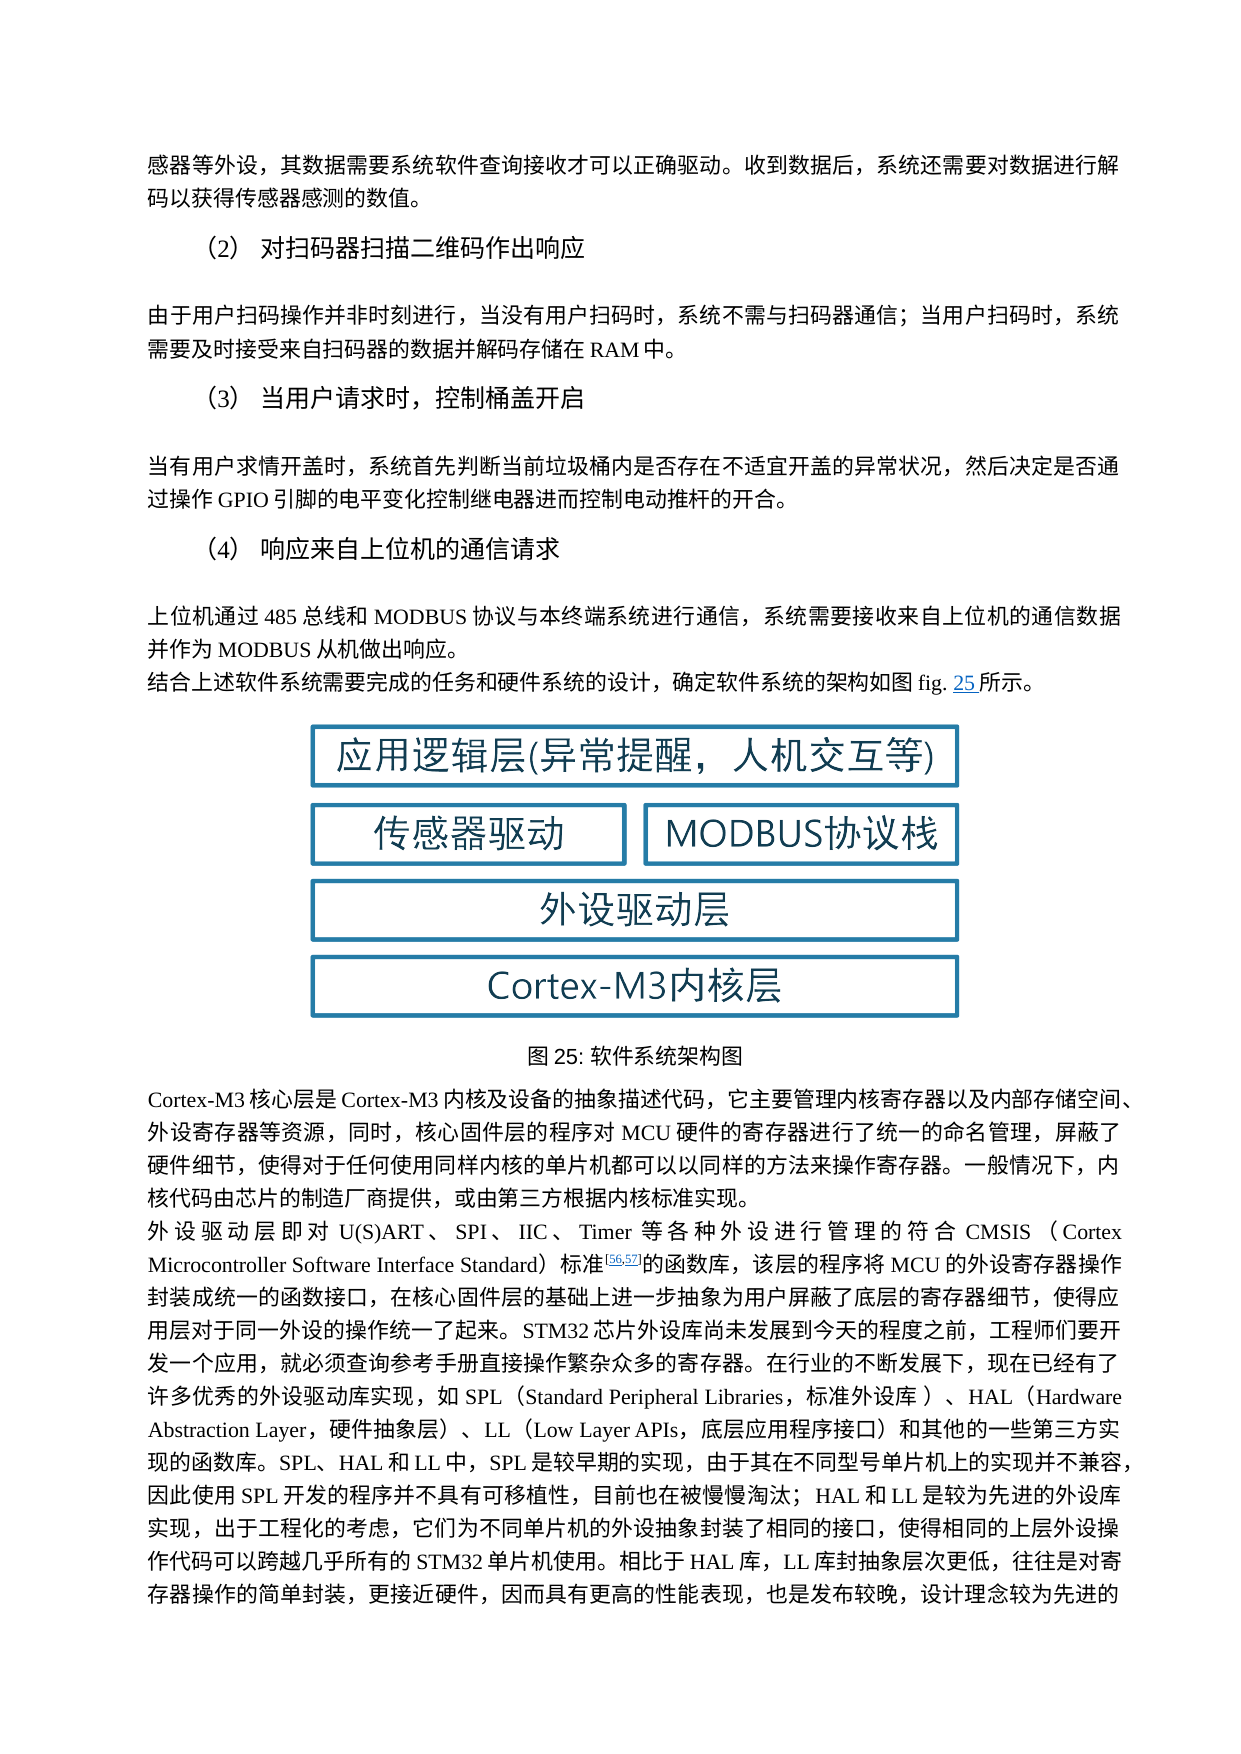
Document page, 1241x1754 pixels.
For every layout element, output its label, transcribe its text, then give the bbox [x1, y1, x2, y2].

text 图 25: 软件系统架构图 [148, 1038, 1122, 1071]
subtitle 响应来自上位机的通信请求 [148, 514, 1122, 580]
picture [310, 718, 960, 1028]
subtitle 当用户请求时，控制桶盖开启 [148, 364, 1122, 430]
subtitle 对扫码器扫描二维码作出响应 [148, 214, 1122, 280]
